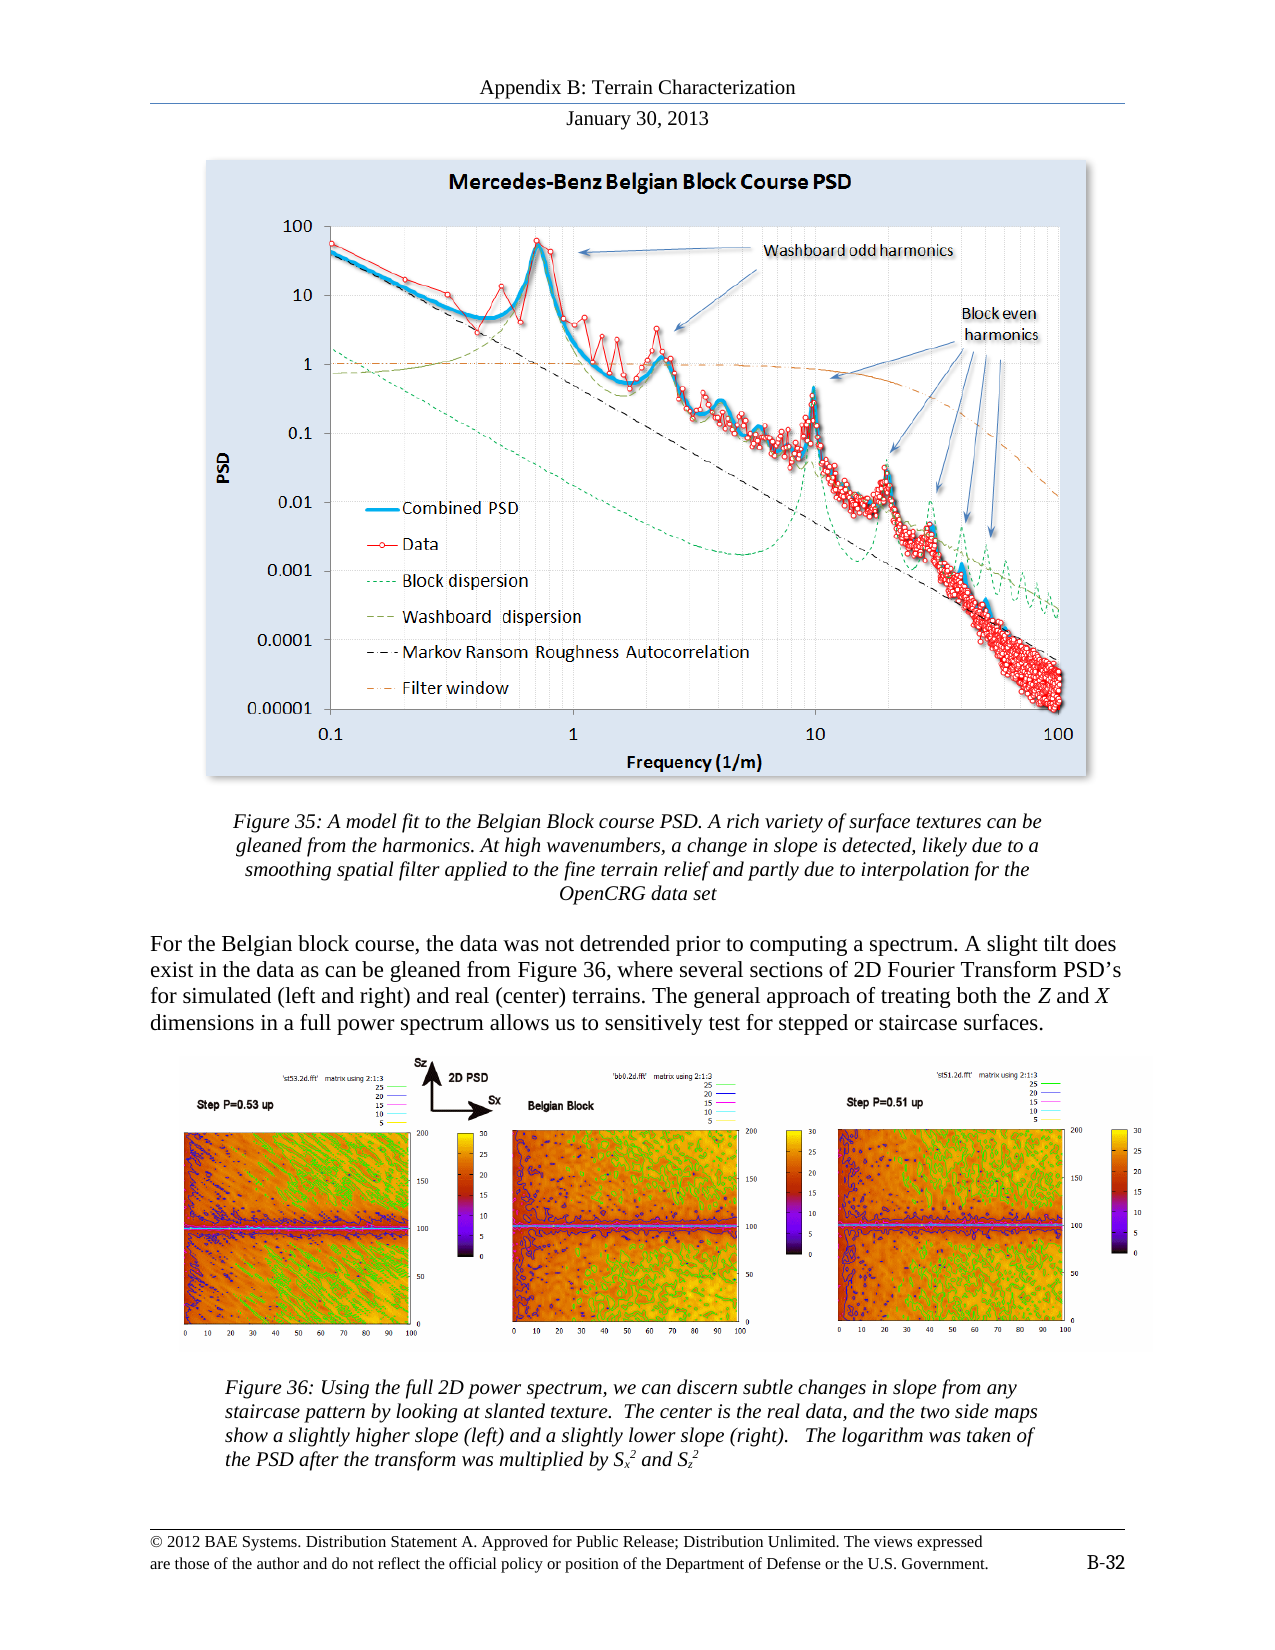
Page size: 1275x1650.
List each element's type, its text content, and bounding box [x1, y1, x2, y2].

text Figure 36: Using the full 2D power spectrum, we can discern subtle changes in slope from any staircase pattern by looking at slanted texture. The center is the real data, and the two side maps show a slightly higher slope (left) and a slightly lower slope (right). The logarithm was taken of the PSD after the transform was multiplied by Sx2 and Sz2 [225, 1375, 1050, 1471]
picture [178, 1056, 1154, 1352]
picture [206, 160, 1086, 776]
text For the Belgian block course, the data was not detrended prior to computing a spectrum. A slight tilt does exist in the data as can be gleaned from Figure 32, where several sections of 2D Fourier Transform PSD’s for simulated (left and right) and real (center) terrains. The general approach of treating both the Z and X dimensions in a full power spectrum allows us to sensitively test for stepped or staircase surfaces. [150, 930, 1125, 1035]
text Figure 35: A model fit to the Belgian Block course PSD. A rich variety of surface textures can be gleaned from the harmonics. At high wavenumbers, a change in slope is detected, likely due to a smoothing spatial filter applied to the fine terrain relief and partly due to interpolation for the OpenCRG data set [225, 808, 1050, 905]
